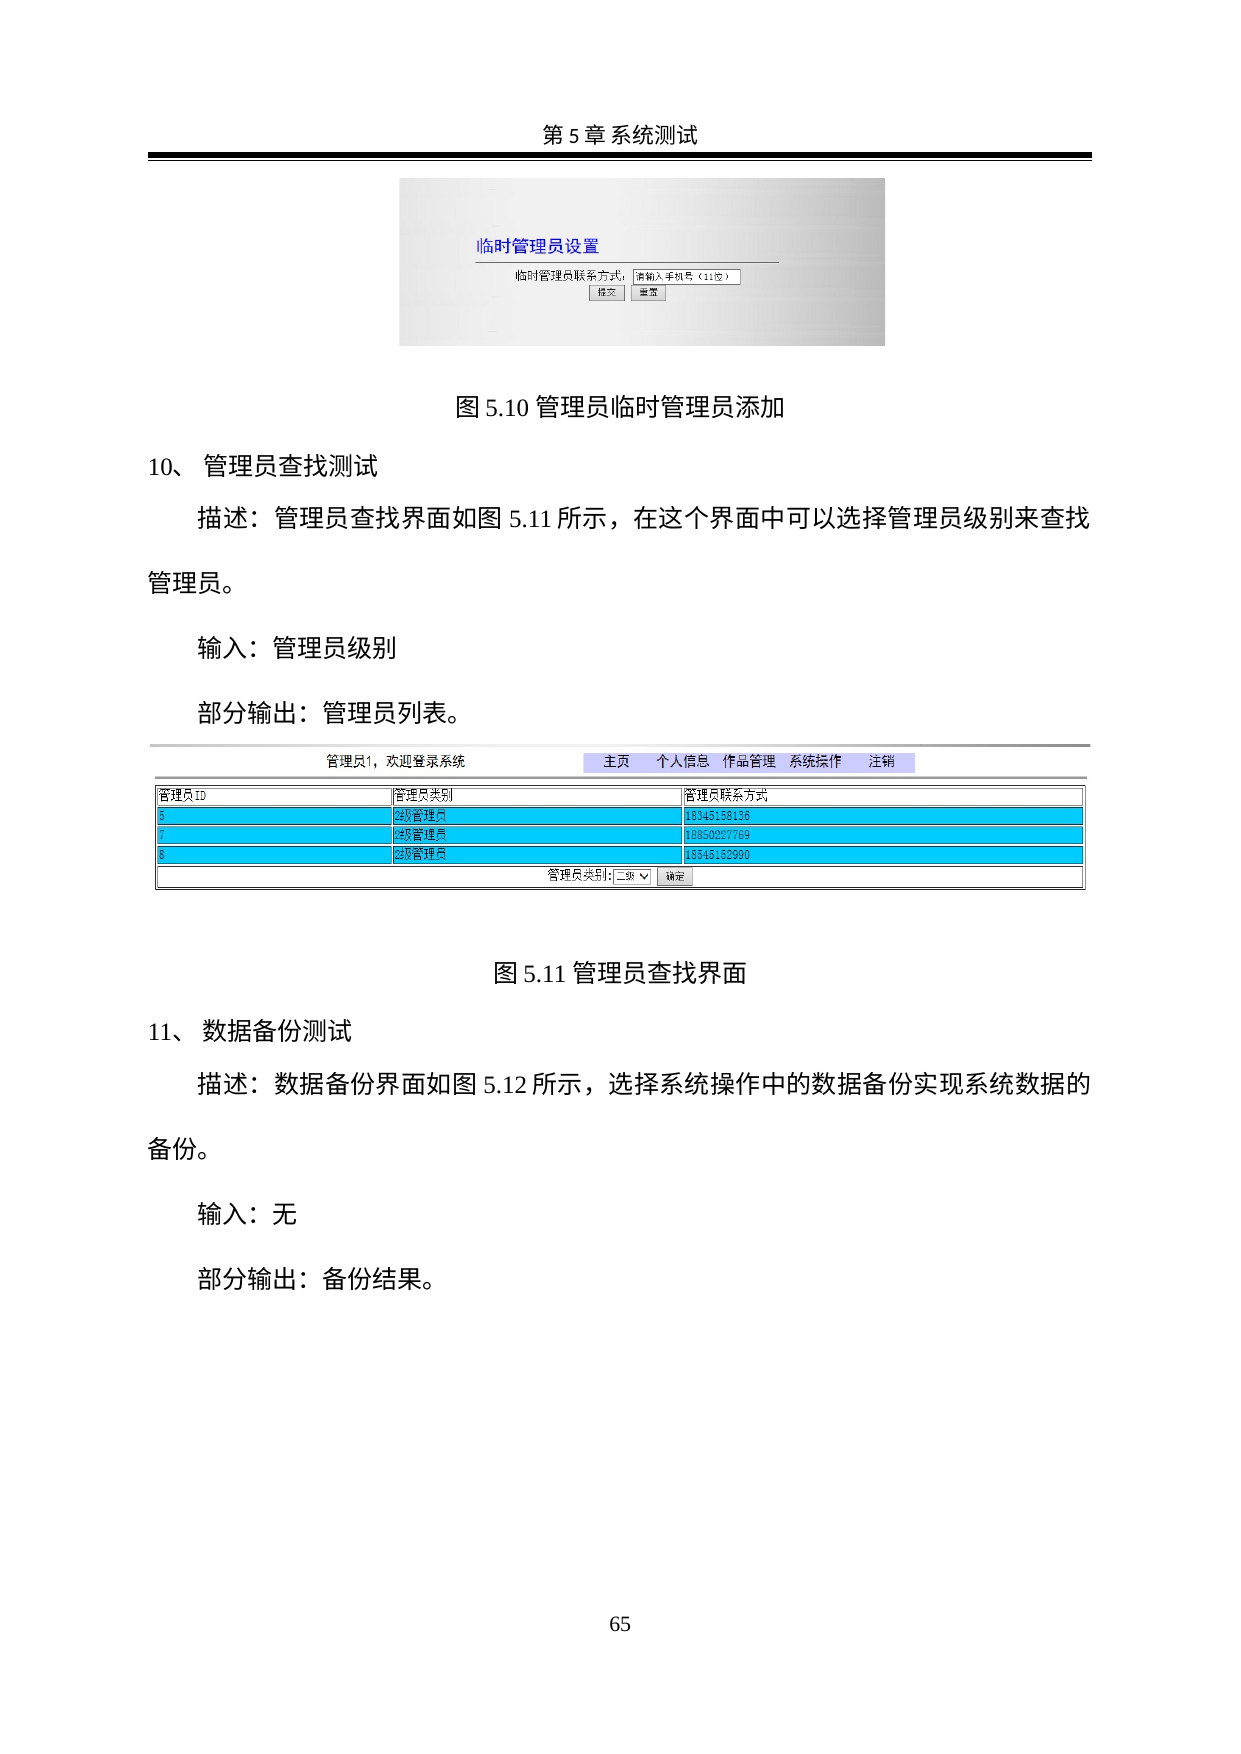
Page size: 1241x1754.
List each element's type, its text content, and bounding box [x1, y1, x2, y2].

text 图5.11 管理员查找界面 [148, 939, 1092, 1004]
picture [149, 744, 1091, 912]
text 部分输出：管理员列表。 [148, 679, 1092, 744]
text 描述：管理员查找界面如图5.11所示，在这个界面中可以选择管理员级别来查找管理员。 [148, 484, 1092, 614]
text 输入：管理员级别 [148, 614, 1092, 679]
list 10、 管理员查找测试 [148, 438, 1092, 484]
picture [399, 178, 886, 346]
text 图5.10 管理员临时管理员添加 [148, 373, 1092, 438]
text 输入：无 [148, 1180, 1092, 1245]
text 描述：数据备份界面如图5.12所示，选择系统操作中的数据备份实现系统数据的备份。 [148, 1050, 1092, 1180]
list 11、 数据备份测试 [148, 1004, 1092, 1050]
text 部分输出：备份结果。 [148, 1245, 1092, 1310]
